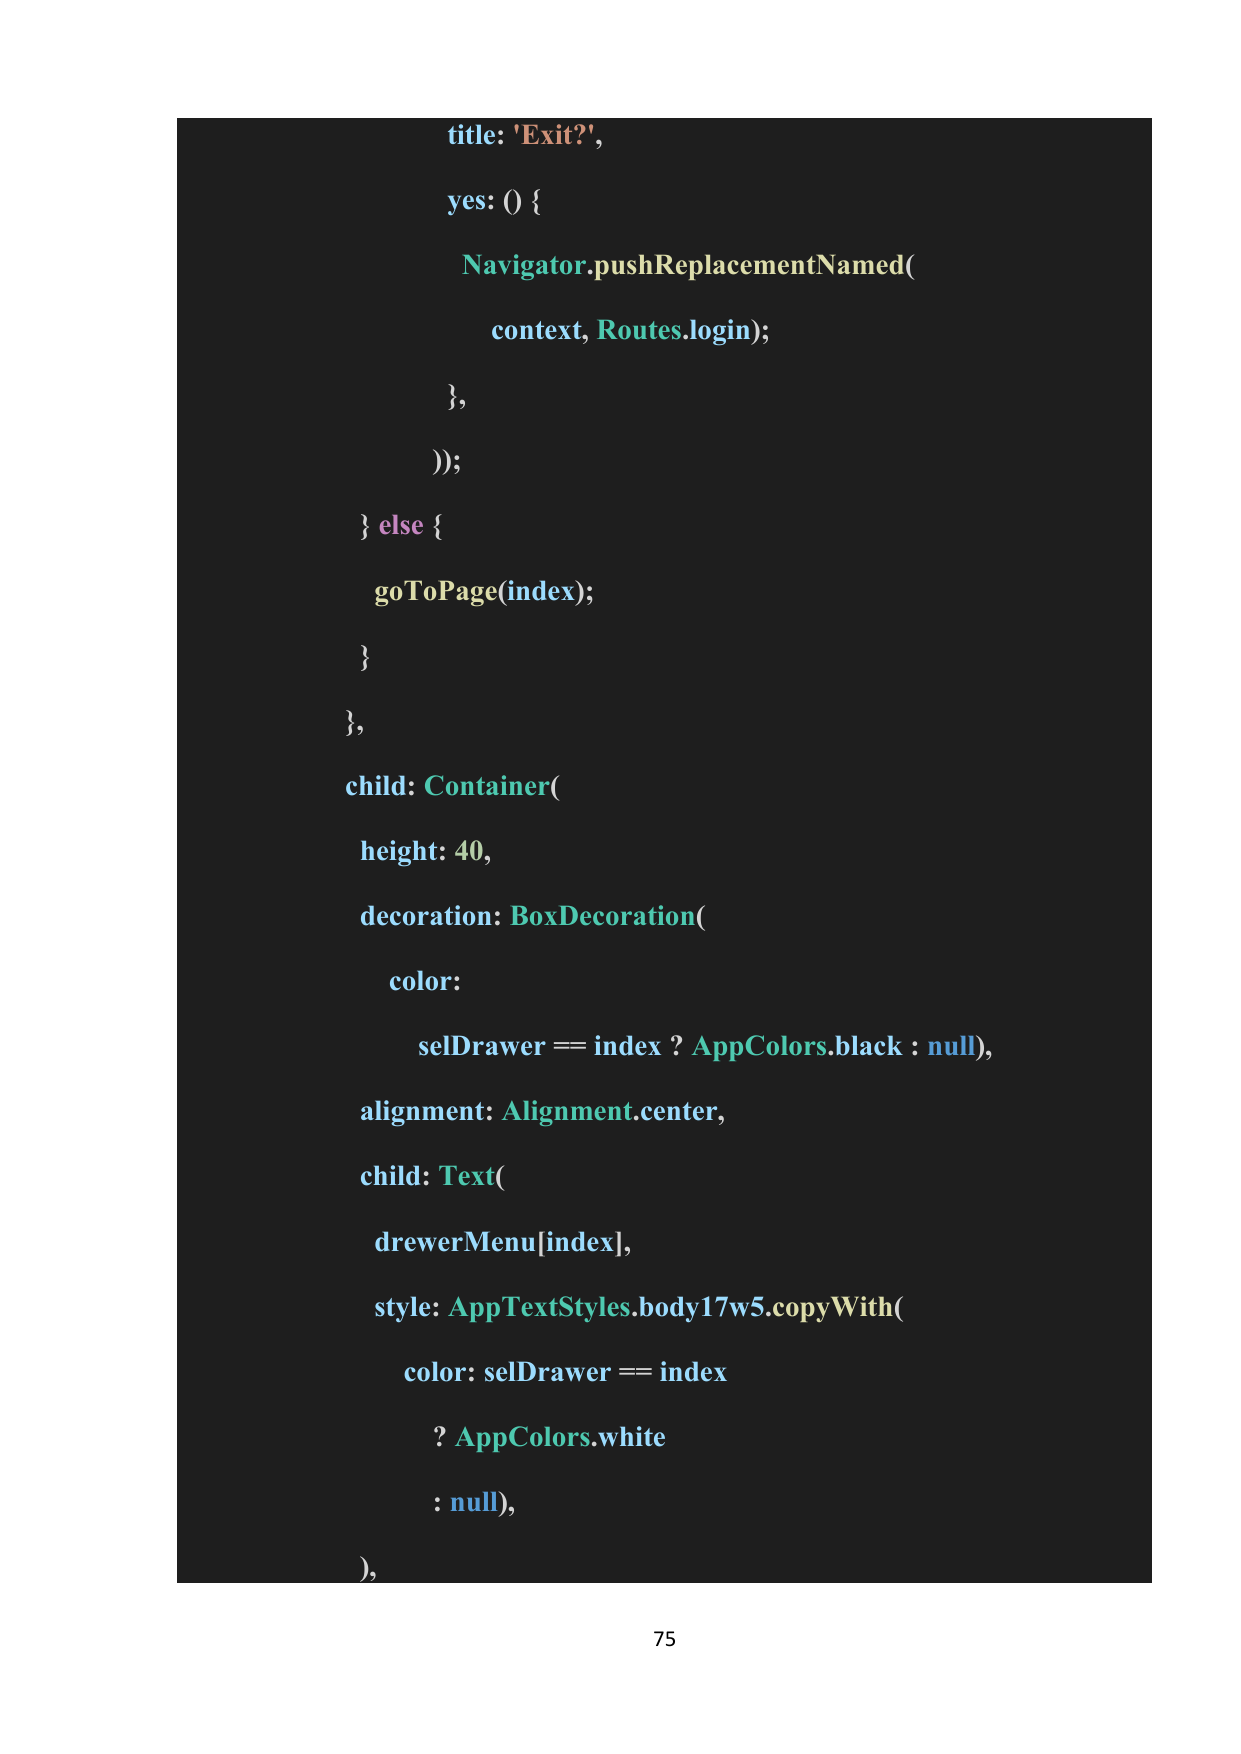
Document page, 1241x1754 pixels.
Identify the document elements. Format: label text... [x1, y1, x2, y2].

text drewerMenu[index], [177, 1225, 1152, 1257]
text } else { [177, 509, 1152, 541]
text color: selDrawer == index [177, 1355, 1152, 1387]
text Navigator.pushReplacementNamed( [177, 248, 1152, 281]
text )); [177, 444, 1152, 476]
text ), [177, 1550, 1152, 1583]
text ? AppColors.white [177, 1420, 1152, 1452]
text child: Text( [177, 1160, 1152, 1192]
text child: Container( [177, 769, 1152, 801]
text context, Routes.login); [177, 313, 1152, 346]
text decoration: BoxDecoration( [177, 899, 1152, 932]
text style: AppTextStyles.body17w5.copyWith( [177, 1290, 1152, 1322]
text }, [177, 378, 1152, 411]
text selDrawer == index ? AppColors.black : null), [177, 1029, 1152, 1062]
text } [177, 639, 1152, 671]
text color: [177, 964, 1152, 997]
text goToPage(index); [177, 574, 1152, 606]
text title: 'Exit?', [177, 118, 1152, 150]
text yes: () { [177, 183, 1152, 216]
text }, [177, 704, 1152, 736]
text height: 40, [177, 834, 1152, 867]
text alignment: Alignment.center, [177, 1095, 1152, 1127]
text : null), [177, 1485, 1152, 1518]
